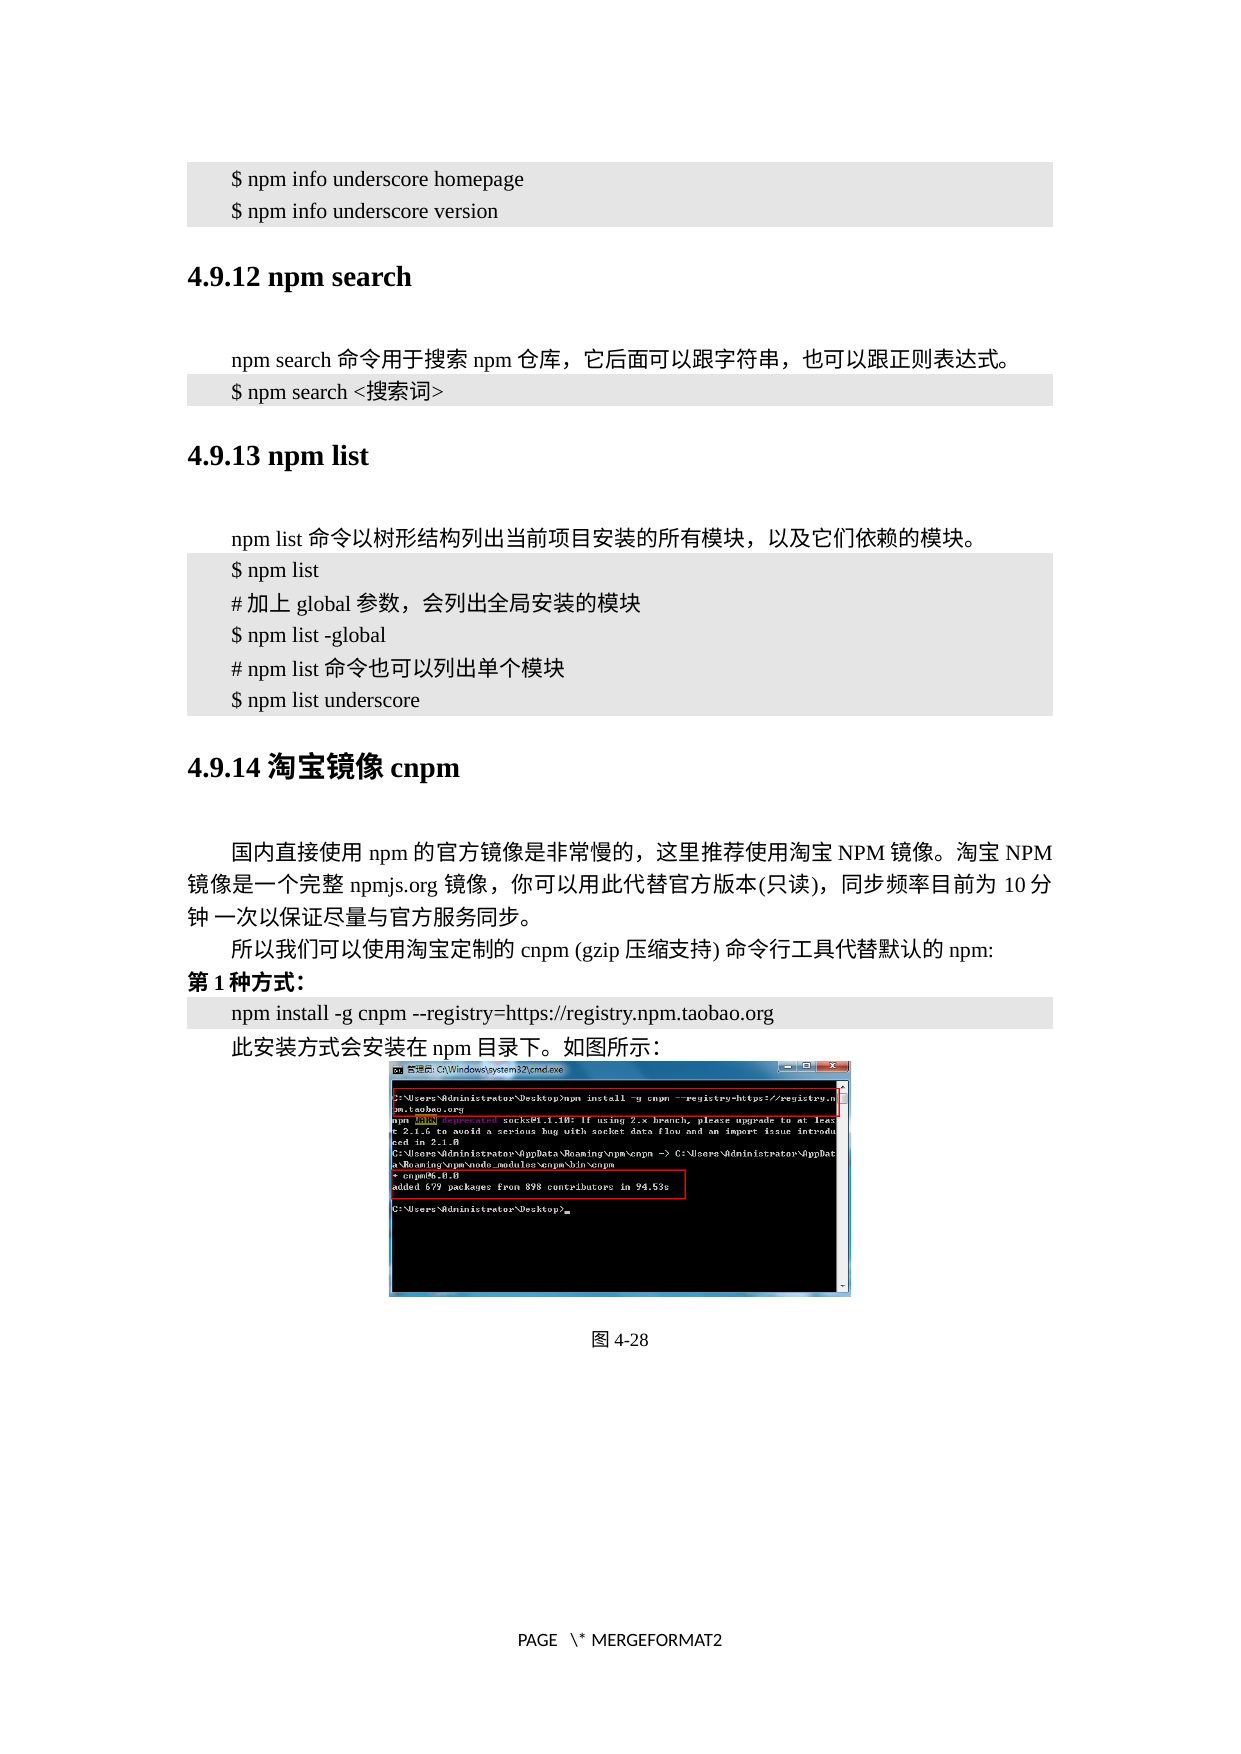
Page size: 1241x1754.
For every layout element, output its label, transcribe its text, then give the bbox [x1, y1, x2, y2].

text 第1种方式： [187, 964, 1053, 997]
text npm list 命令以树形结构列出当前项目安装的所有模块，以及它们依赖的模块。 [187, 521, 1053, 553]
text 此安装方式会安装在npm目录下。如图所示： [187, 1029, 1053, 1062]
picture [388, 1061, 852, 1297]
text 4.9.12 npm search [187, 243, 1053, 308]
text $ npm list -global [187, 618, 1053, 651]
text $ npm list [187, 553, 1053, 586]
text 4.9.14 淘宝镜像cnpm [187, 732, 1053, 797]
text npm search 命令用于搜索 npm 仓库，它后面可以跟字符串，也可以跟正则表达式。 [187, 341, 1053, 374]
text $ npm info underscore version [187, 194, 1053, 227]
text $ npm info underscore homepage [187, 162, 1053, 194]
text # npm list 命令也可以列出单个模块 [187, 651, 1053, 683]
text npm install -g cnpm --registry=https://registry.npm.taobao.org [187, 997, 1053, 1029]
text 所以我们可以使用淘宝定制的 cnpm (gzip 压缩支持) 命令行工具代替默认的 npm: [187, 932, 1053, 964]
text 国内直接使用 npm 的官方镜像是非常慢的，这里推荐使用淘宝NPM镜像。淘宝 NPM 镜像是一个完整 npmjs.org 镜像，你可以用此代替官方版本(只读)，同步频率目前为 10分钟 一次以保证尽量与官方服务同步。 [187, 834, 1053, 932]
text 4.9.13 npm list [187, 422, 1053, 487]
text # 加上 global 参数，会列出全局安装的模块 [187, 586, 1053, 618]
text 图4-28 [187, 1322, 1053, 1354]
text $ npm list underscore [187, 683, 1053, 716]
text $ npm search <搜索词> [187, 374, 1053, 406]
